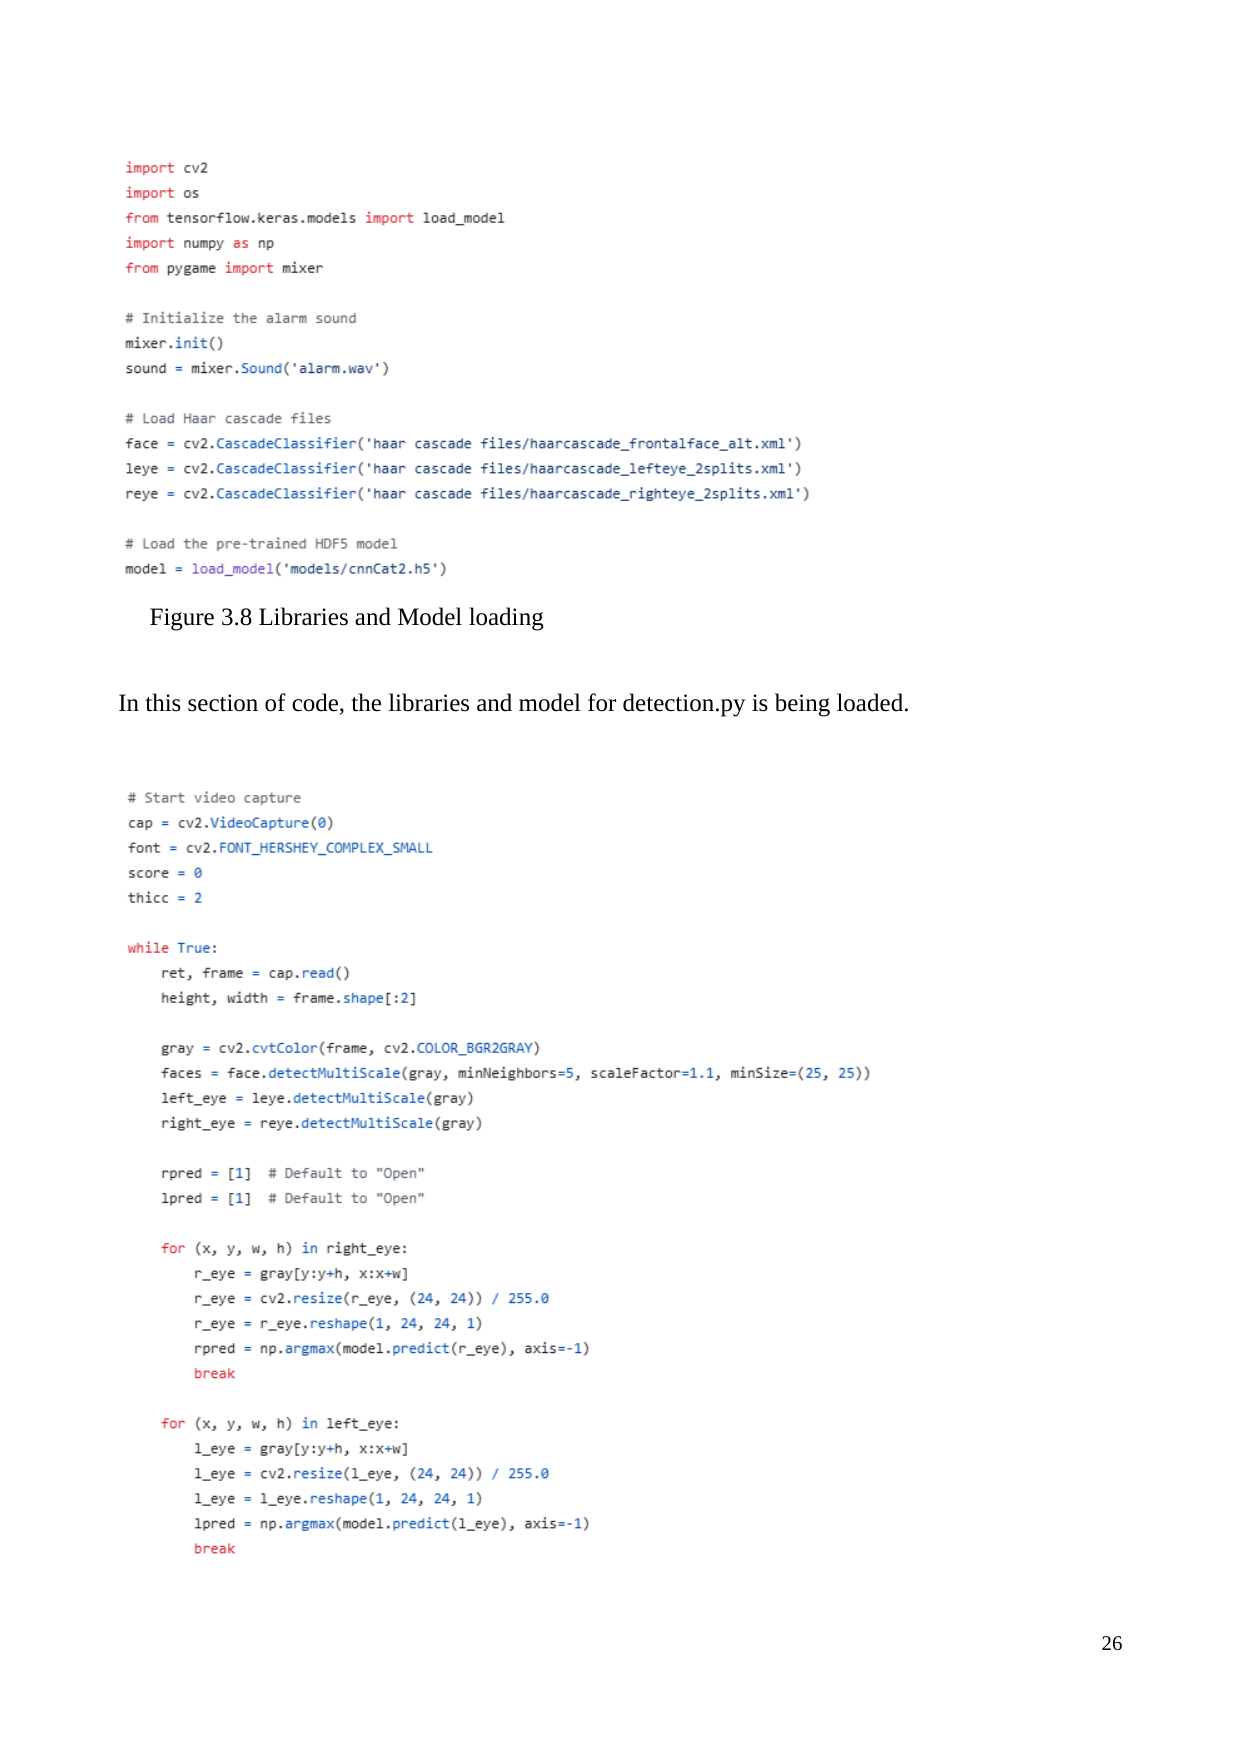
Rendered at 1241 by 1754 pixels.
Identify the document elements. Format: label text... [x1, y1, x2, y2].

text Figure 3.8 Libraries and Model loading [118, 602, 1122, 631]
picture [118, 774, 875, 1566]
picture [118, 150, 816, 590]
text In this section of code, the libraries and model for detection.py is being loaded. [118, 688, 1122, 717]
